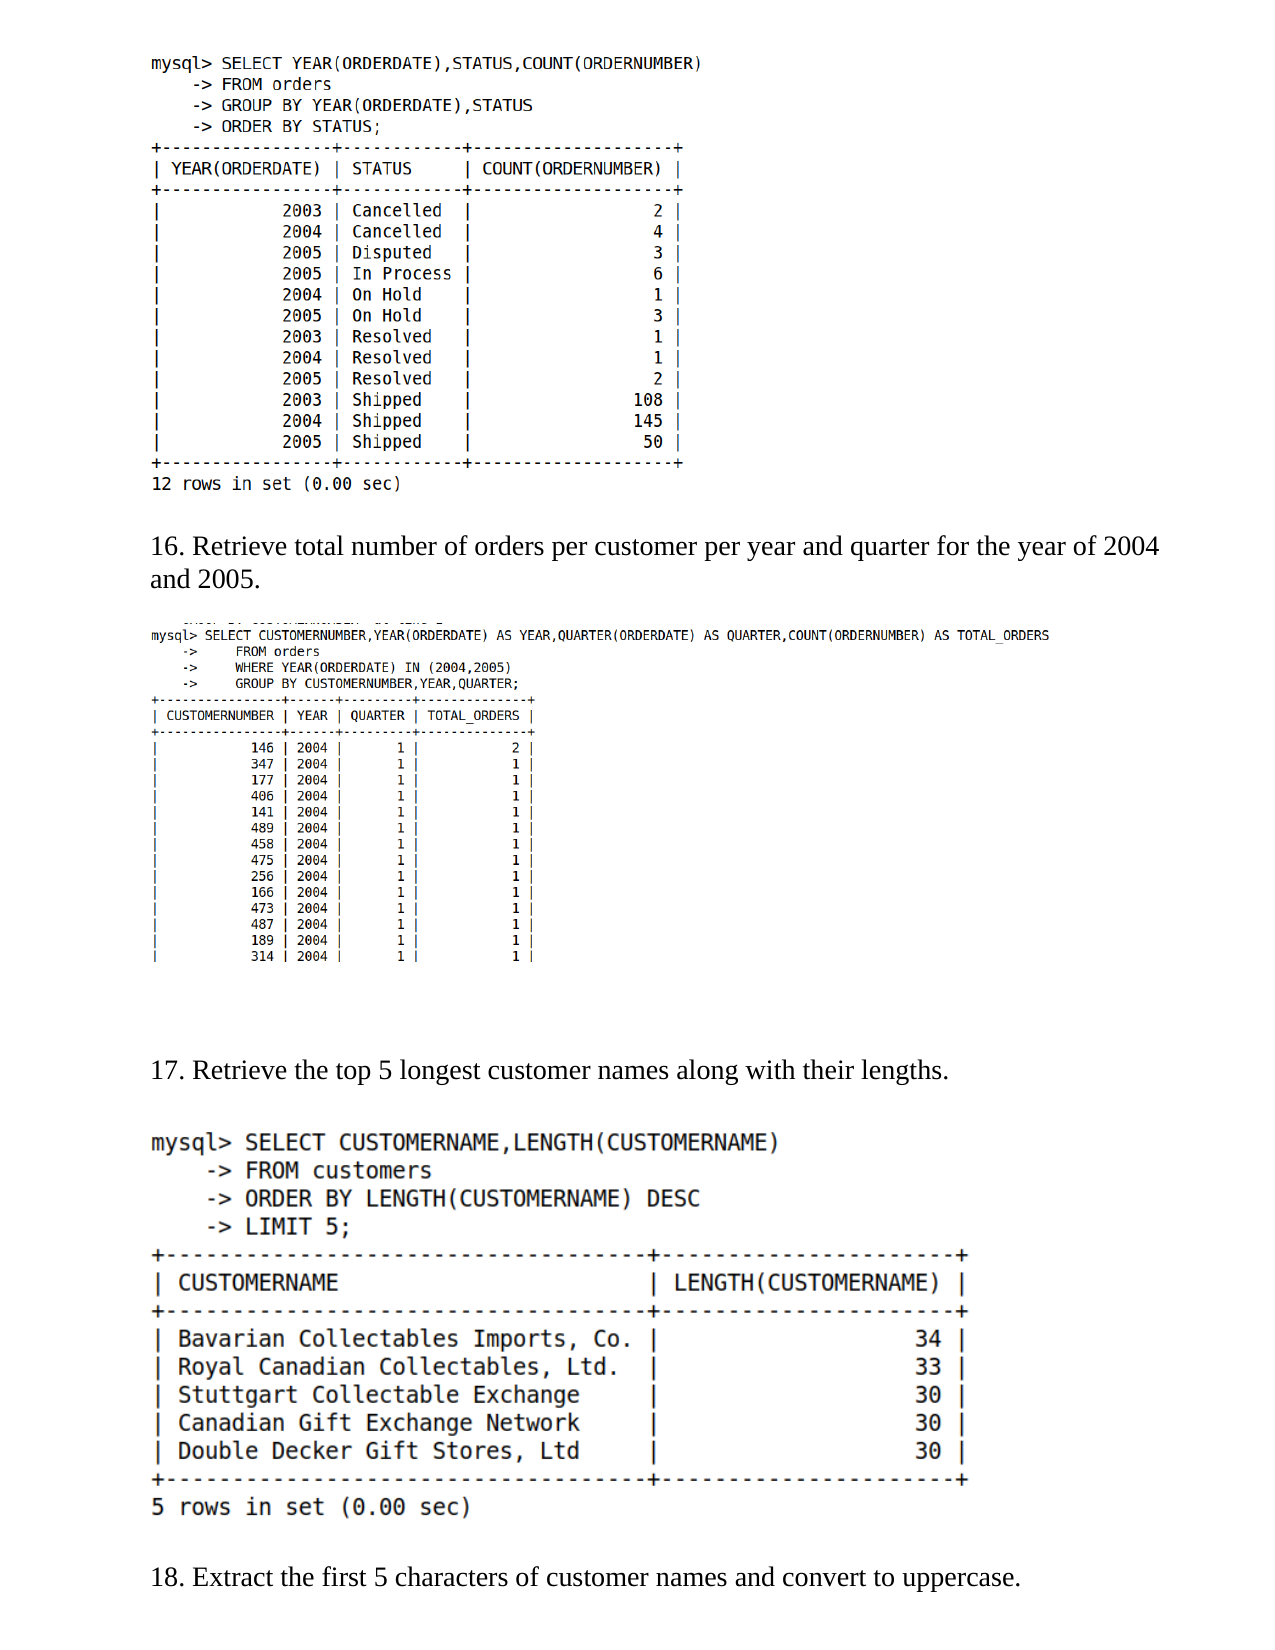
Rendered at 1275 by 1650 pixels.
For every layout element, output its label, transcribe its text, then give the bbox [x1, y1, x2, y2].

text 18. Extract the first 5 characters of customer names and convert to uppercase. [150, 1560, 1162, 1592]
text 17. Retrieve the top 5 longest customer names along with their lengths. [150, 1053, 1162, 1085]
picture [150, 37, 853, 501]
text 16. Retrieve total number of orders per customer per year and quarter for the year of 2004 and 2005. [150, 529, 1162, 594]
picture [150, 623, 1200, 962]
picture [150, 1114, 1200, 1531]
